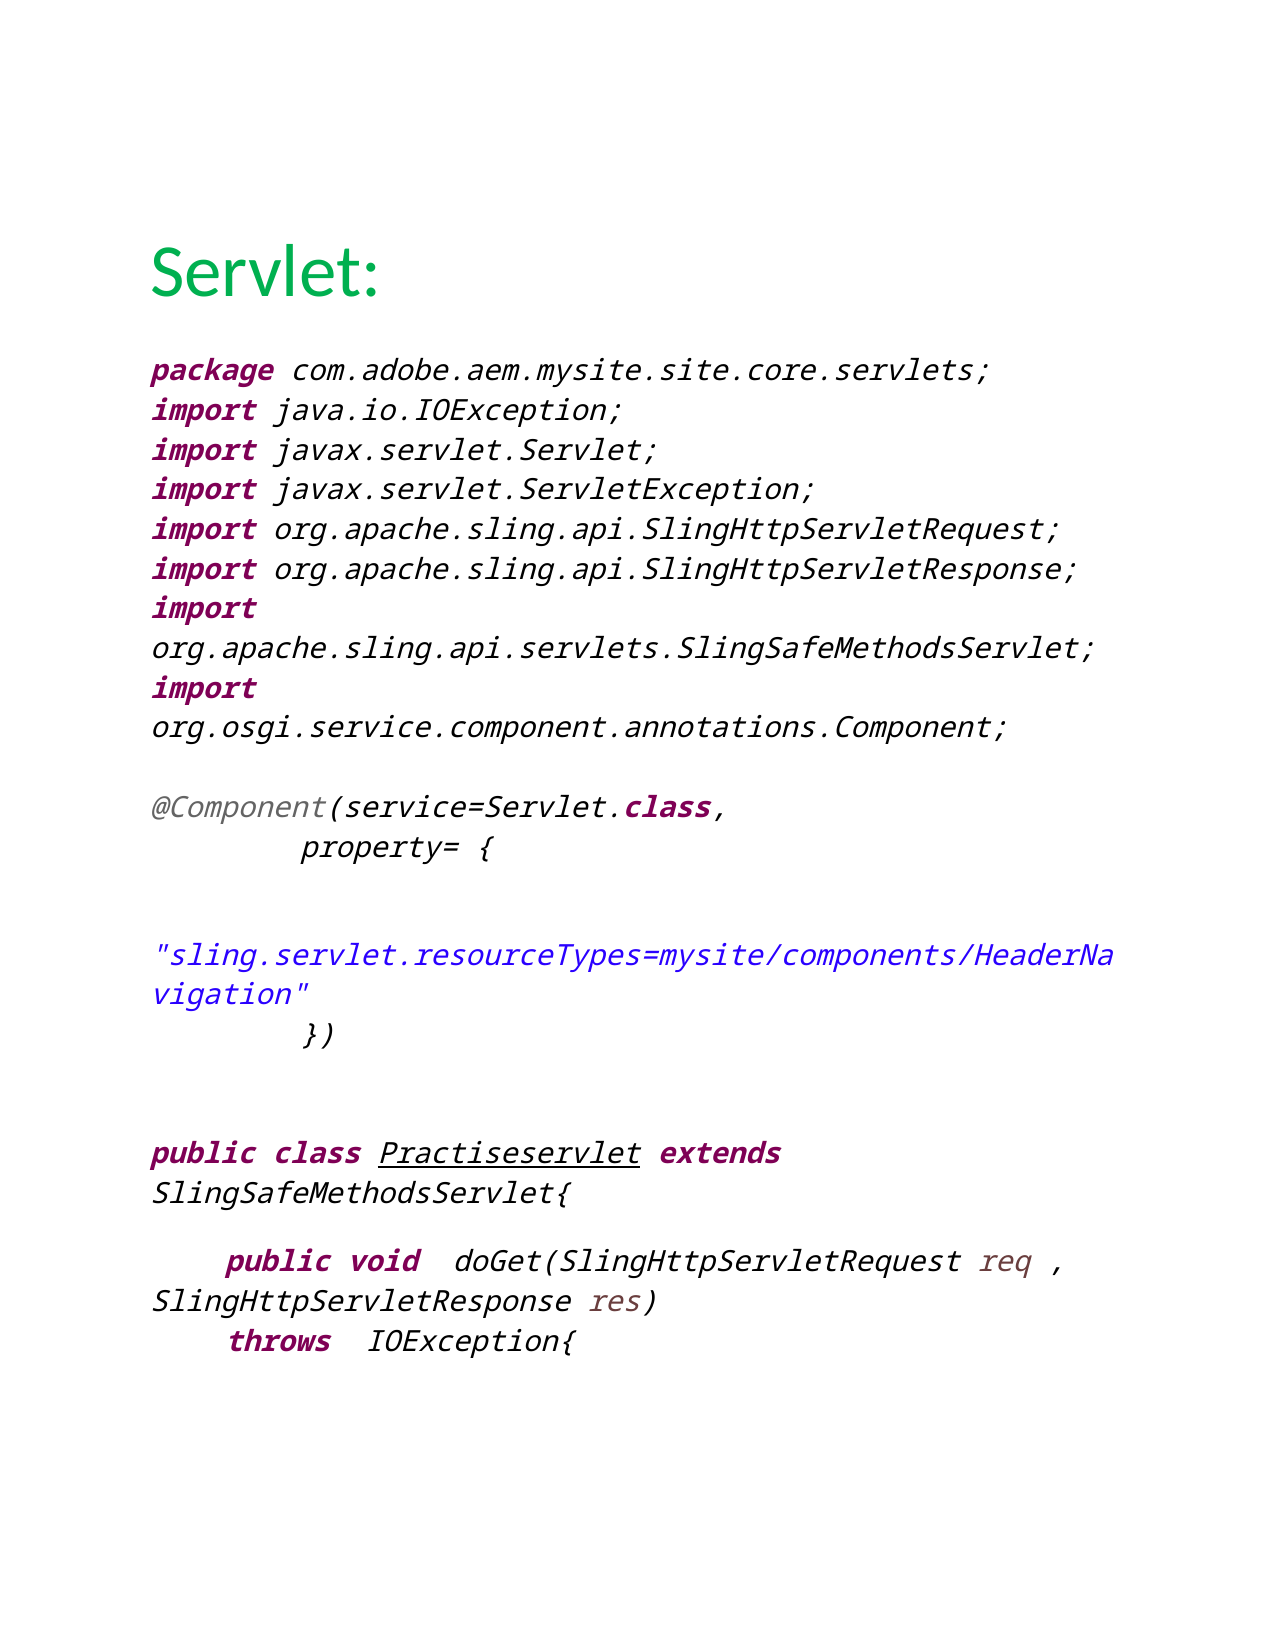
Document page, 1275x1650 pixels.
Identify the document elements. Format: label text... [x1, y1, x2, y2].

text public void doGet(SlingHttpServletRequest req , SlingHttpServletResponse res) [150, 1241, 1125, 1320]
text throws IOException{ [150, 1320, 1125, 1359]
text import javax.servlet.ServletException; [150, 469, 1125, 508]
text @Component(service=Servlet.class, [150, 786, 1125, 826]
text import org.apache.sling.api.SlingHttpServletResponse; [150, 548, 1125, 588]
text package com.adobe.aem.mysite.site.core.servlets; [150, 349, 1125, 389]
text Servlet: [150, 223, 1125, 315]
text import org.osgi.service.component.annotations.Component; [150, 667, 1125, 746]
text }) [150, 1013, 1125, 1053]
text public class Practiseservlet extends SlingSafeMethodsServlet{ [150, 1132, 1125, 1212]
text "sling.servlet.resourceTypes=mysite/components/HeaderNavigation" [150, 866, 1125, 1013]
text import org.apache.sling.api.servlets.SlingSafeMethodsServlet; [150, 588, 1125, 667]
text import javax.servlet.Servlet; [150, 429, 1125, 469]
text property= { [150, 826, 1125, 866]
text import java.io.IOException; [150, 389, 1125, 429]
text import org.apache.sling.api.SlingHttpServletRequest; [150, 508, 1125, 548]
